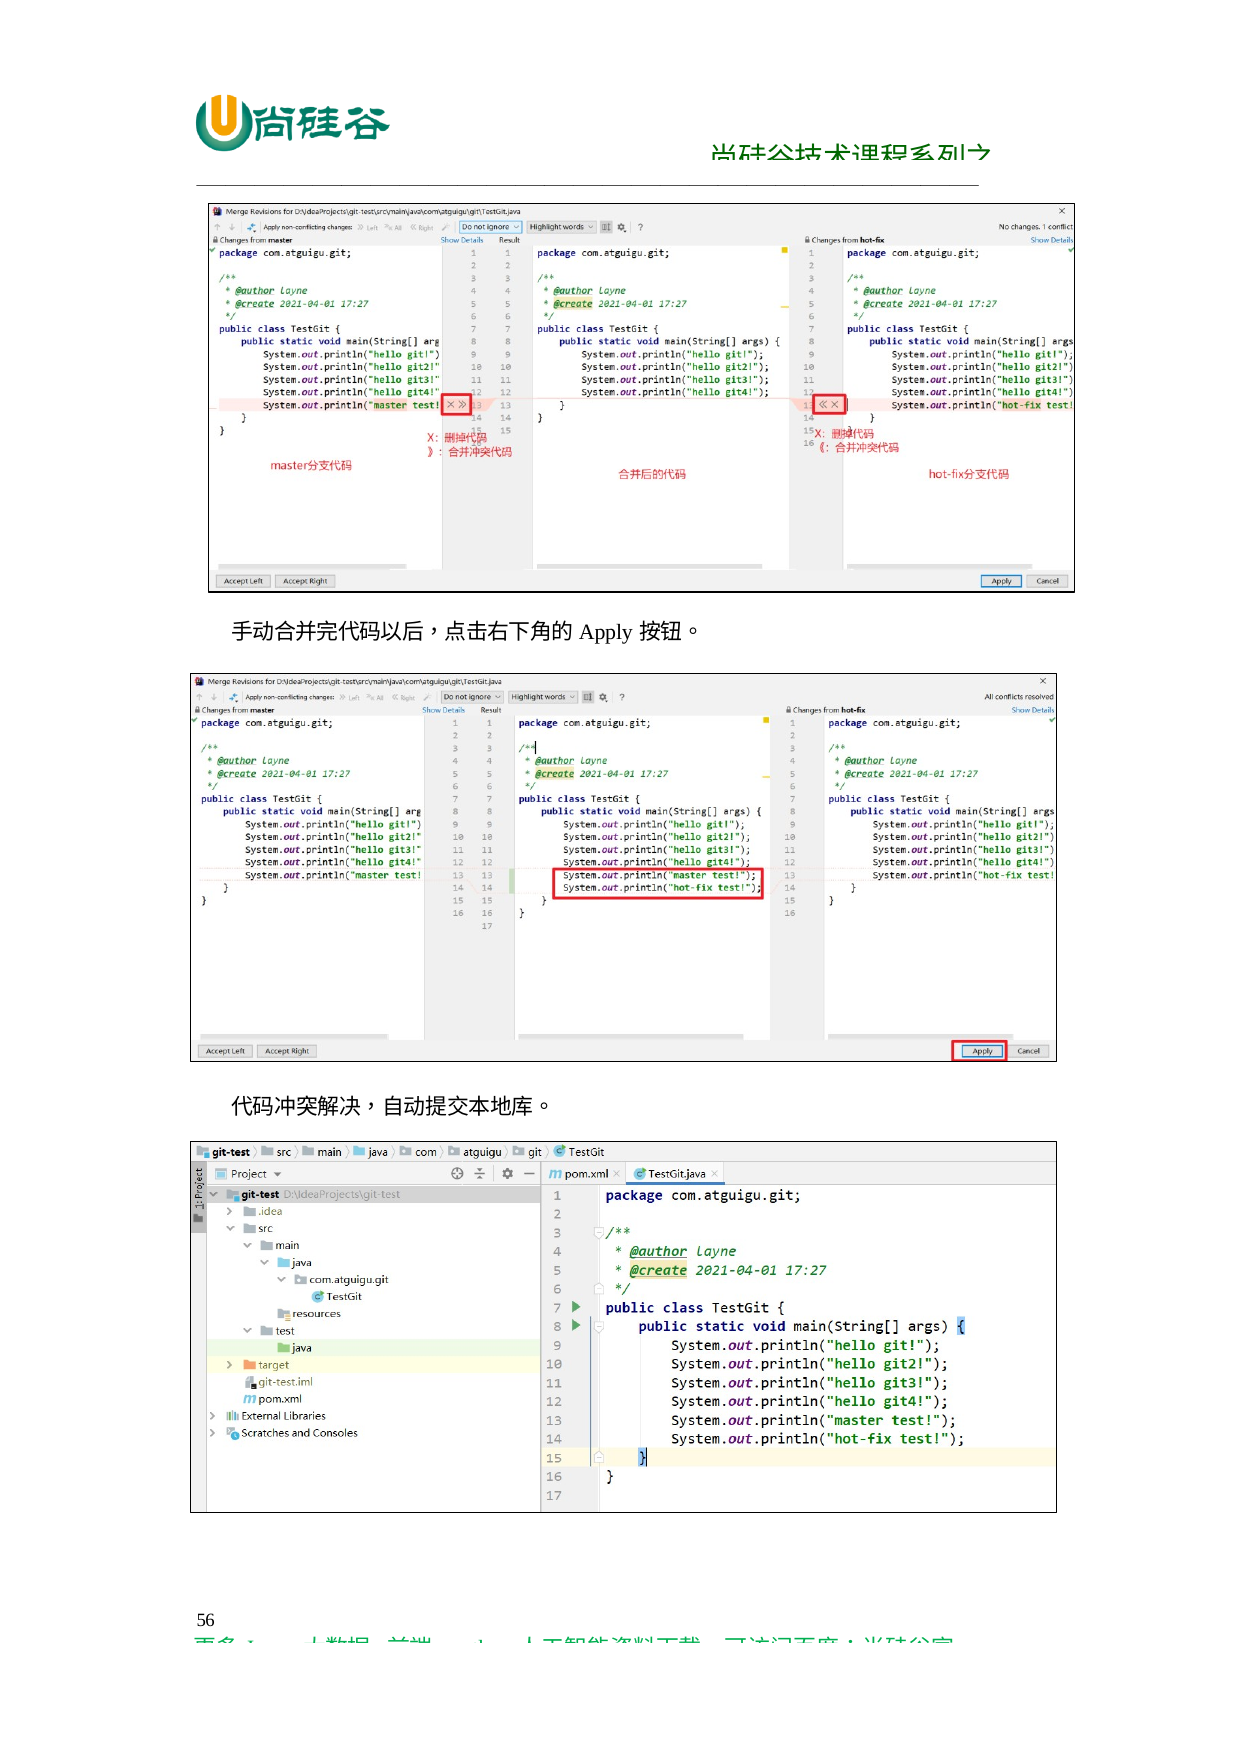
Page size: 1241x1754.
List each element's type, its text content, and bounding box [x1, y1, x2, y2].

picture [191, 674, 1056, 1061]
text 手动合并完代码以后，点击右下角的 Apply 按钮。 [231, 616, 1076, 646]
picture [209, 204, 1074, 591]
text 代码冲突解决，自动提交本地库。 [231, 1091, 1076, 1121]
picture [187, 88, 395, 157]
picture [191, 1142, 1056, 1512]
